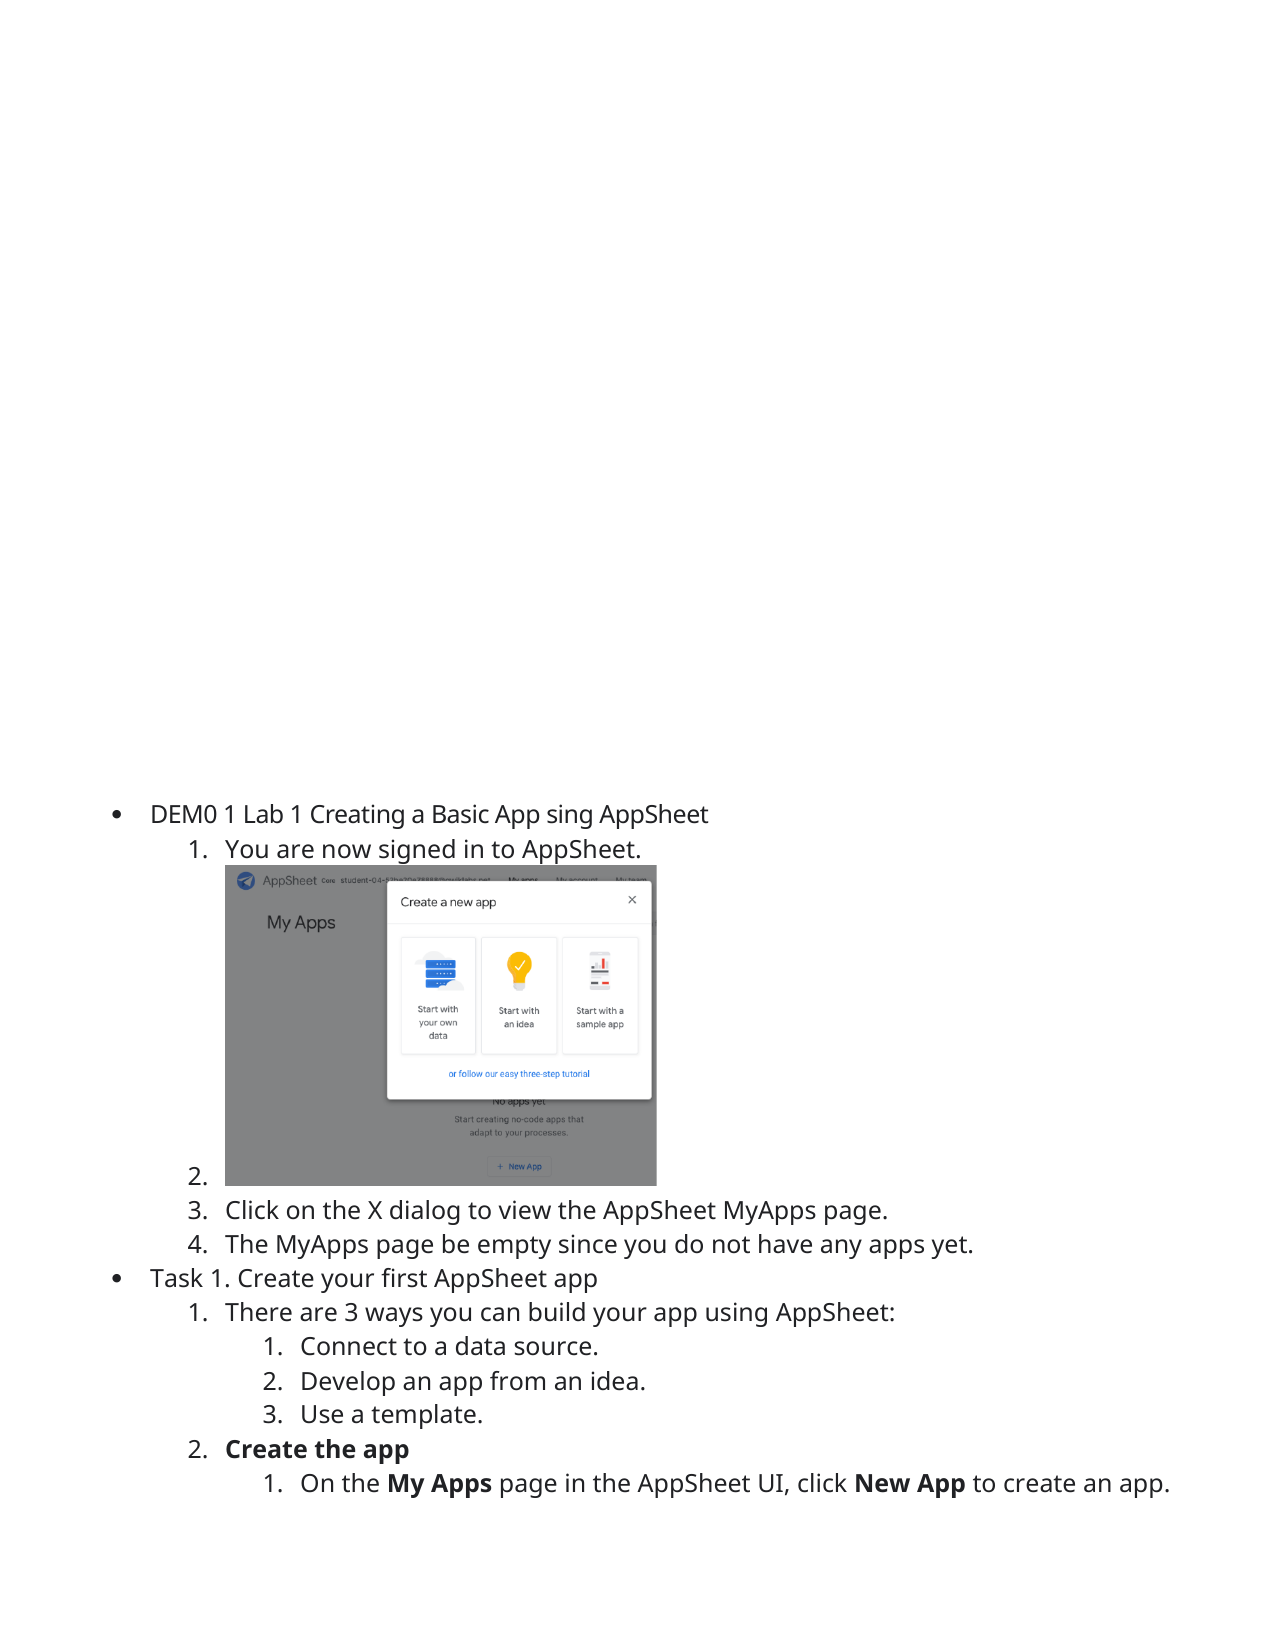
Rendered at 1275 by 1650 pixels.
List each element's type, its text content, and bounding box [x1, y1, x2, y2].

list Connect to a data source. [262, 1329, 1209, 1363]
list Develop an app from an idea. [262, 1363, 1209, 1397]
list Click on the X dialog to view the AppSheet MyApps page. [187, 1193, 1209, 1227]
picture [225, 865, 657, 1186]
subtitle Task 1. Create your first AppSheet app [112, 1261, 1209, 1295]
subtitle DEM0 1 Lab 1 Creating a Basic App sing AppSheet [112, 797, 1209, 831]
list Use a template. [262, 1397, 1209, 1431]
list There are 3 ways you can build your app using AppSheet: [187, 1295, 1209, 1329]
list You are now signed in to AppSheet. [187, 831, 1209, 865]
list On the My Apps page in the AppSheet UI, click New App to create an app. [262, 1465, 1209, 1499]
list The MyApps page be empty since you do not have any apps yet. [187, 1227, 1209, 1261]
subtitle Create the app [187, 1431, 1209, 1465]
